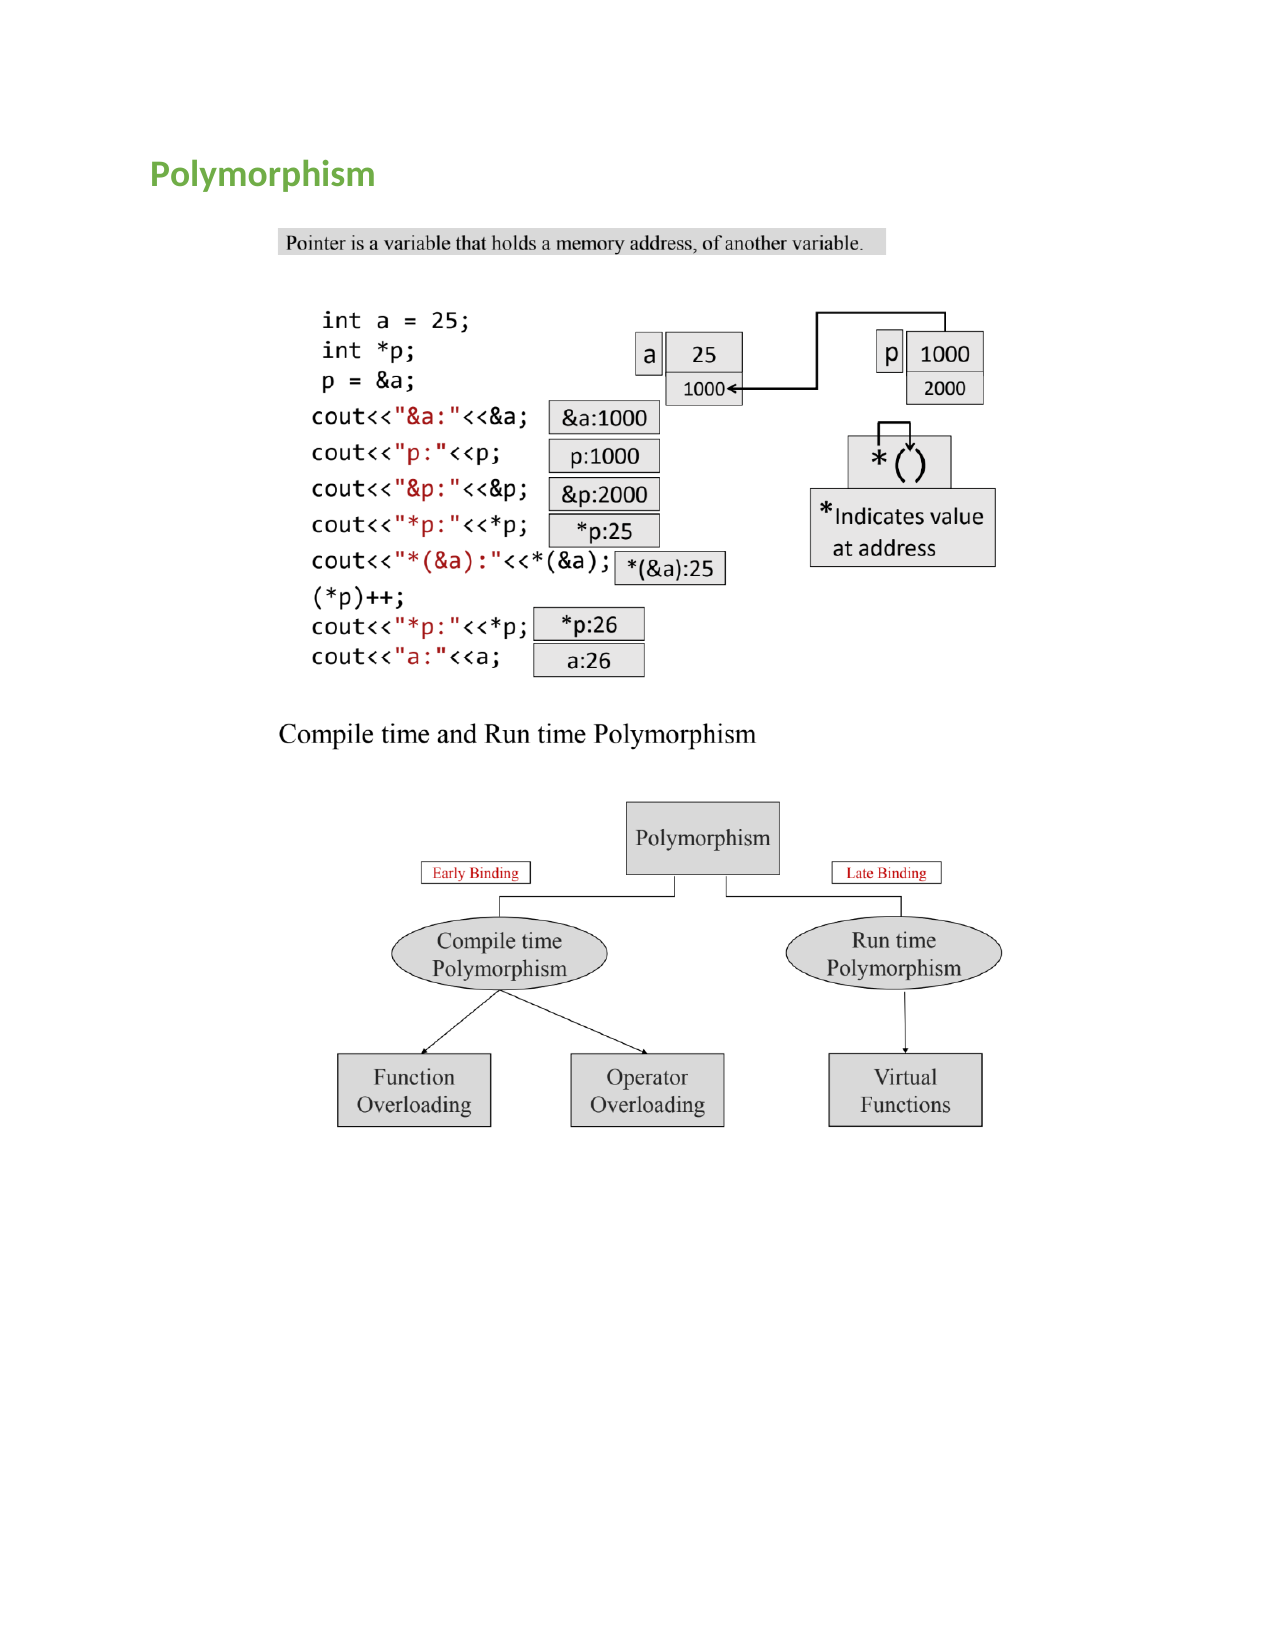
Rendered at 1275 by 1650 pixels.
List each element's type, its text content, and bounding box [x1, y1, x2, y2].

picture [265, 710, 1010, 1147]
text Polymorphism [150, 150, 1125, 196]
picture [258, 216, 1017, 692]
